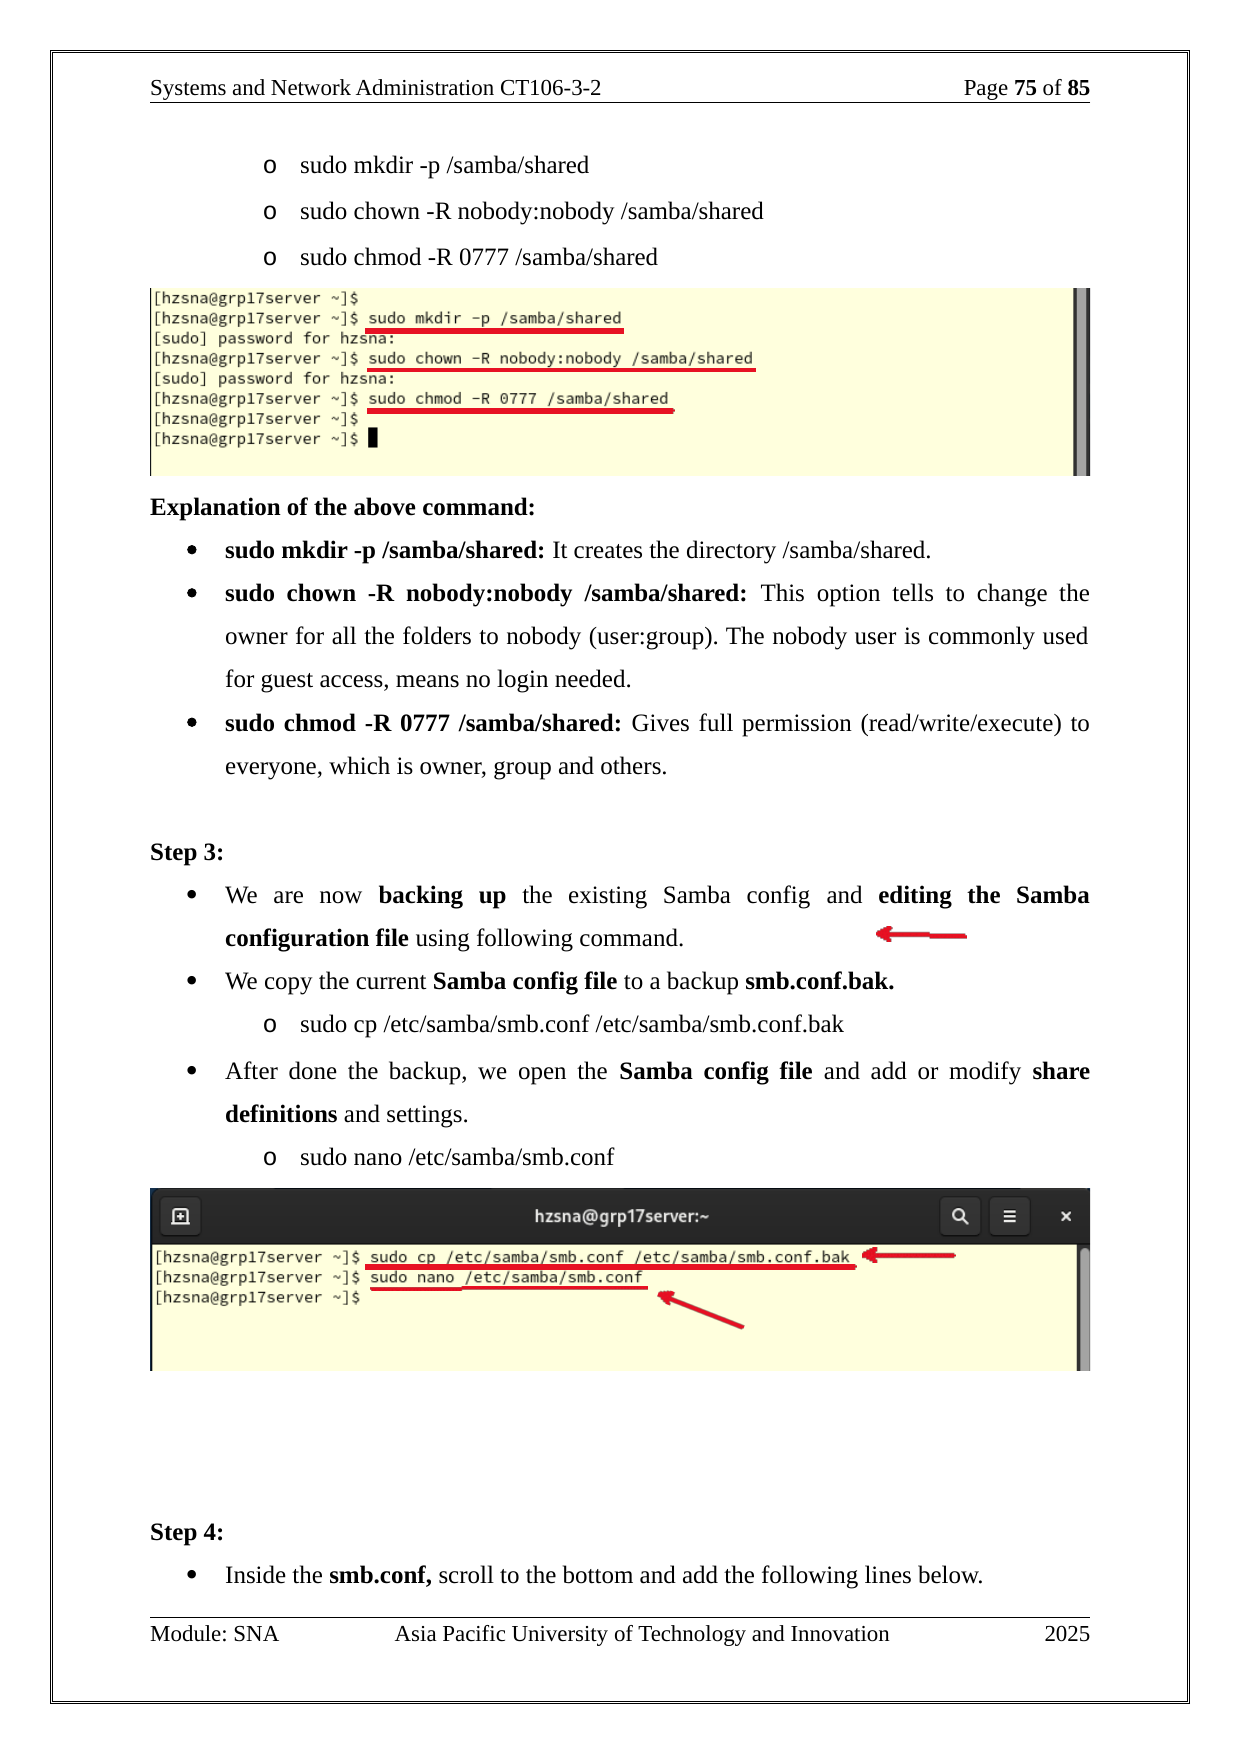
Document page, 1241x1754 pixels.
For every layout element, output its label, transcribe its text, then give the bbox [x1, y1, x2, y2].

picture [876, 926, 967, 942]
list sudo mkdir -p /samba/shared: It creates the directory /samba/shared. [187, 535, 1090, 564]
list sudo chmod -R 0777 /samba/shared: Gives full permission (read/write/execute) to everyone, which is owner, group and others. [187, 708, 1090, 779]
list Inside the smb.conf, scroll to the bottom and add the following lines below. [187, 1560, 1090, 1589]
list sudo nano /etc/samba/smb.conf [262, 1142, 1090, 1173]
list sudo chown -R nobody:nobody /samba/shared: This option tells to change the owner for all the folders to nobody (user:group). The nobody user is commonly used for guest access, means no login needed. [187, 578, 1090, 693]
list sudo chown -R nobody:nobody /samba/shared [262, 196, 1090, 227]
list sudo cp /etc/samba/smb.conf /etc/samba/smb.conf.bak [262, 1009, 1090, 1040]
text Step 4: [150, 1517, 1090, 1546]
text Explanation of the above command: [150, 492, 1090, 521]
text Step 3: [150, 837, 1090, 866]
list sudo mkdir -p /samba/shared [262, 150, 1090, 181]
list After done the backup, we open the Samba config file and add or modify share definitions and settings. [187, 1056, 1090, 1128]
list sudo chmod -R 0777 /samba/shared [262, 242, 1090, 273]
picture [150, 1188, 1091, 1371]
list We are now backing up the existing Samba config and editing the Samba configuration file using following command. [187, 880, 1090, 952]
picture [150, 288, 1091, 476]
list We copy the current Samba config file to a backup smb.conf.bak. [187, 966, 1090, 995]
